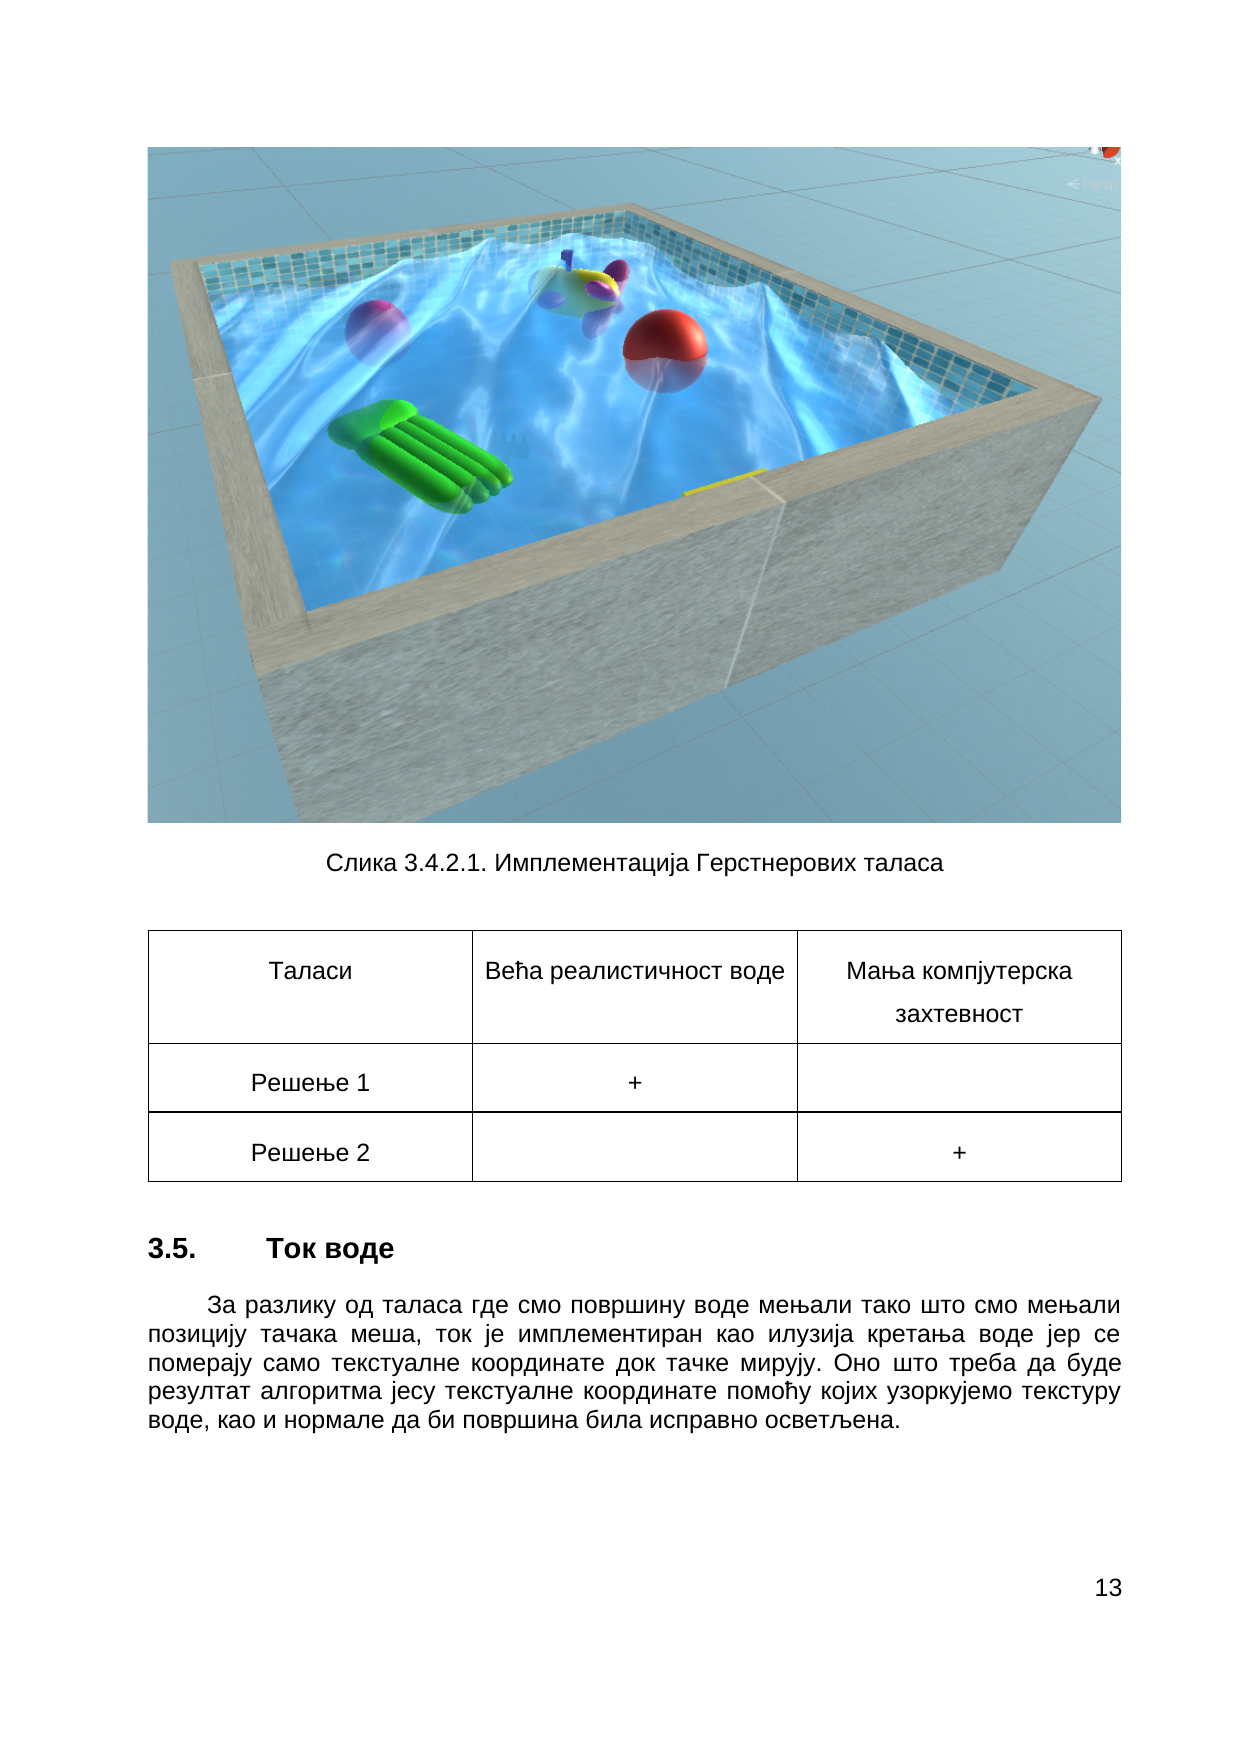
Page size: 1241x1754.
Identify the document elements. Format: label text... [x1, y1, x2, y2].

table_cell + [473, 1044, 797, 1111]
table_header Таласи [149, 931, 472, 1042]
table_cell [798, 1044, 1121, 1111]
table_cell Решење 2 [149, 1113, 472, 1181]
table_header Већа реалистичност воде [473, 931, 797, 1042]
table_cell [473, 1113, 797, 1181]
subtitle Ток воде [148, 1232, 1122, 1265]
table_cell Решење 1 [149, 1044, 472, 1111]
text За разлику од таласа где смо површину воде мењали тако што смо мењали позицију тачака меша, ток је имплементиран као илузија кретања воде јер се померају само текстуалне координате док тачке мирују. Оно што треба да буде резултат алгоритма јесу текстуалне координате помоћу којих узоркујемо текстуру воде, као и нормале да би површина била исправно осветљена. [148, 1290, 1122, 1434]
table_cell + [798, 1113, 1121, 1181]
table_header Мања компјутерска захтевност [798, 931, 1121, 1042]
text Слика 3.4.2.1. Имплементација Герстнерових таласа [148, 848, 1122, 876]
picture [147, 147, 1122, 823]
